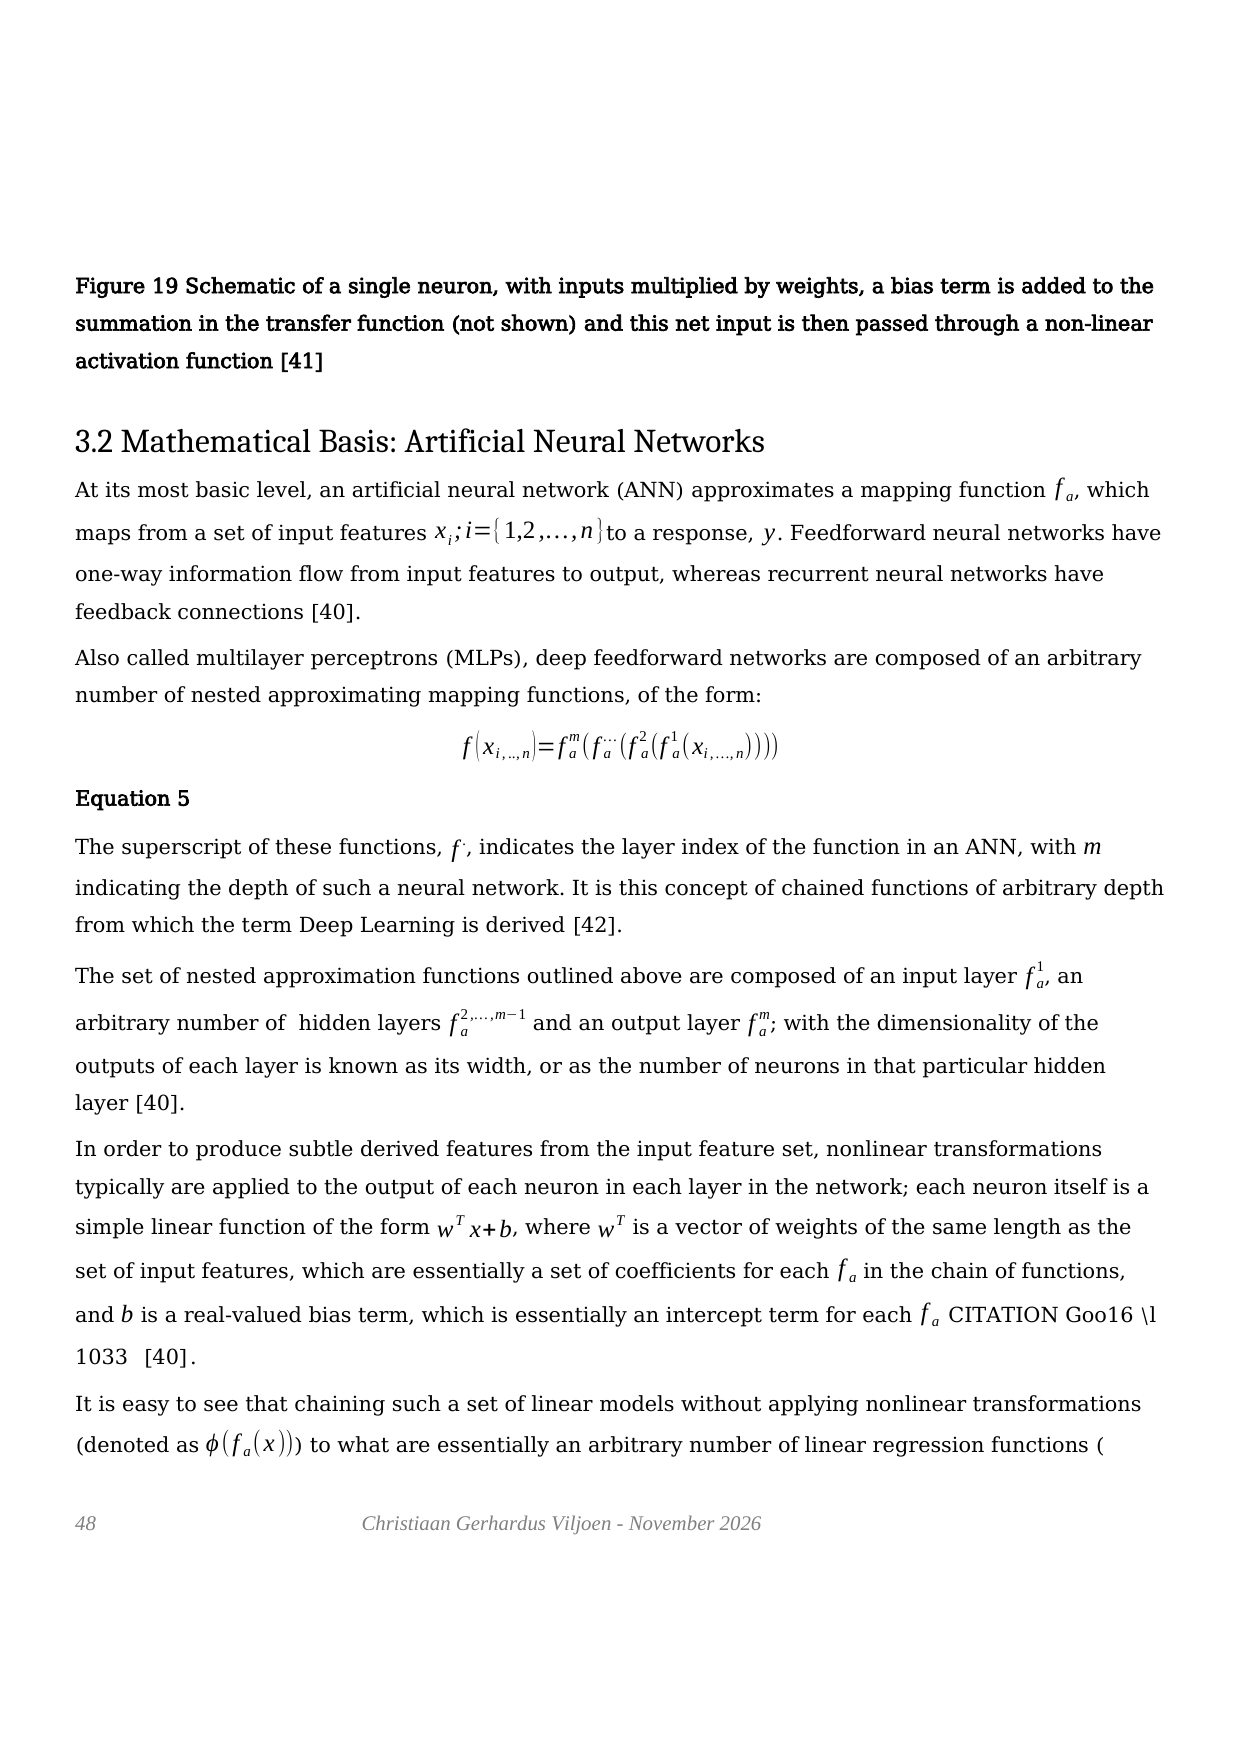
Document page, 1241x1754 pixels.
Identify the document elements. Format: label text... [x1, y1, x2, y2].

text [75, 1391, 1165, 1460]
text The superscript of these functions, , indicates the layer index of the function in an ANN, with indicating the depth of such a neural network. It is this concept of chained functions of arbitrary depth from which the term Deep Learning is derived . [75, 831, 1165, 937]
text In order to produce subtle derived features from the input feature set, nonlinear transformations typically are applied to the output of each neuron in each layer in the network; each neuron itself is a simple linear function of the form , where is a vector of weights of the same length as the set of input features, which are essentially a set of coefficients for each in the chain of functions, and is a real-valued bias term, which is essentially an intercept term for each . [75, 1136, 1165, 1370]
text At its most basic level, an artificial neural network (ANN) approximates a mapping function , which maps from a set of input features to a response, . Feedforward neural networks have one-way information flow from input features to output, whereas recurrent neural networks have feedback connections. [75, 473, 1165, 623]
text Also called multilayer perceptrons (MLPs), deep feedforward networks are composed of an arbitrary number of nested approximating mapping functions, of the form: [75, 644, 1165, 707]
subtitle Mathematical Basis: Artificial Neural Networks [75, 422, 1165, 461]
text The set of nested approximation functions outlined above are composed of an input layer , an arbitrary number of hidden layers and an output layer ; with the dimensionality of the outputs of each layer is known as its width, or as the number of neurons in that particular hidden layer. [75, 958, 1165, 1115]
text Figure 19 Schematic of a single neuron, with inputs multiplied by weights, a bias term is added to the summation in the transfer function (not shown) and this net input is then passed through a non-linear activation function [75, 272, 1165, 372]
text Equation 5 [75, 785, 1165, 810]
